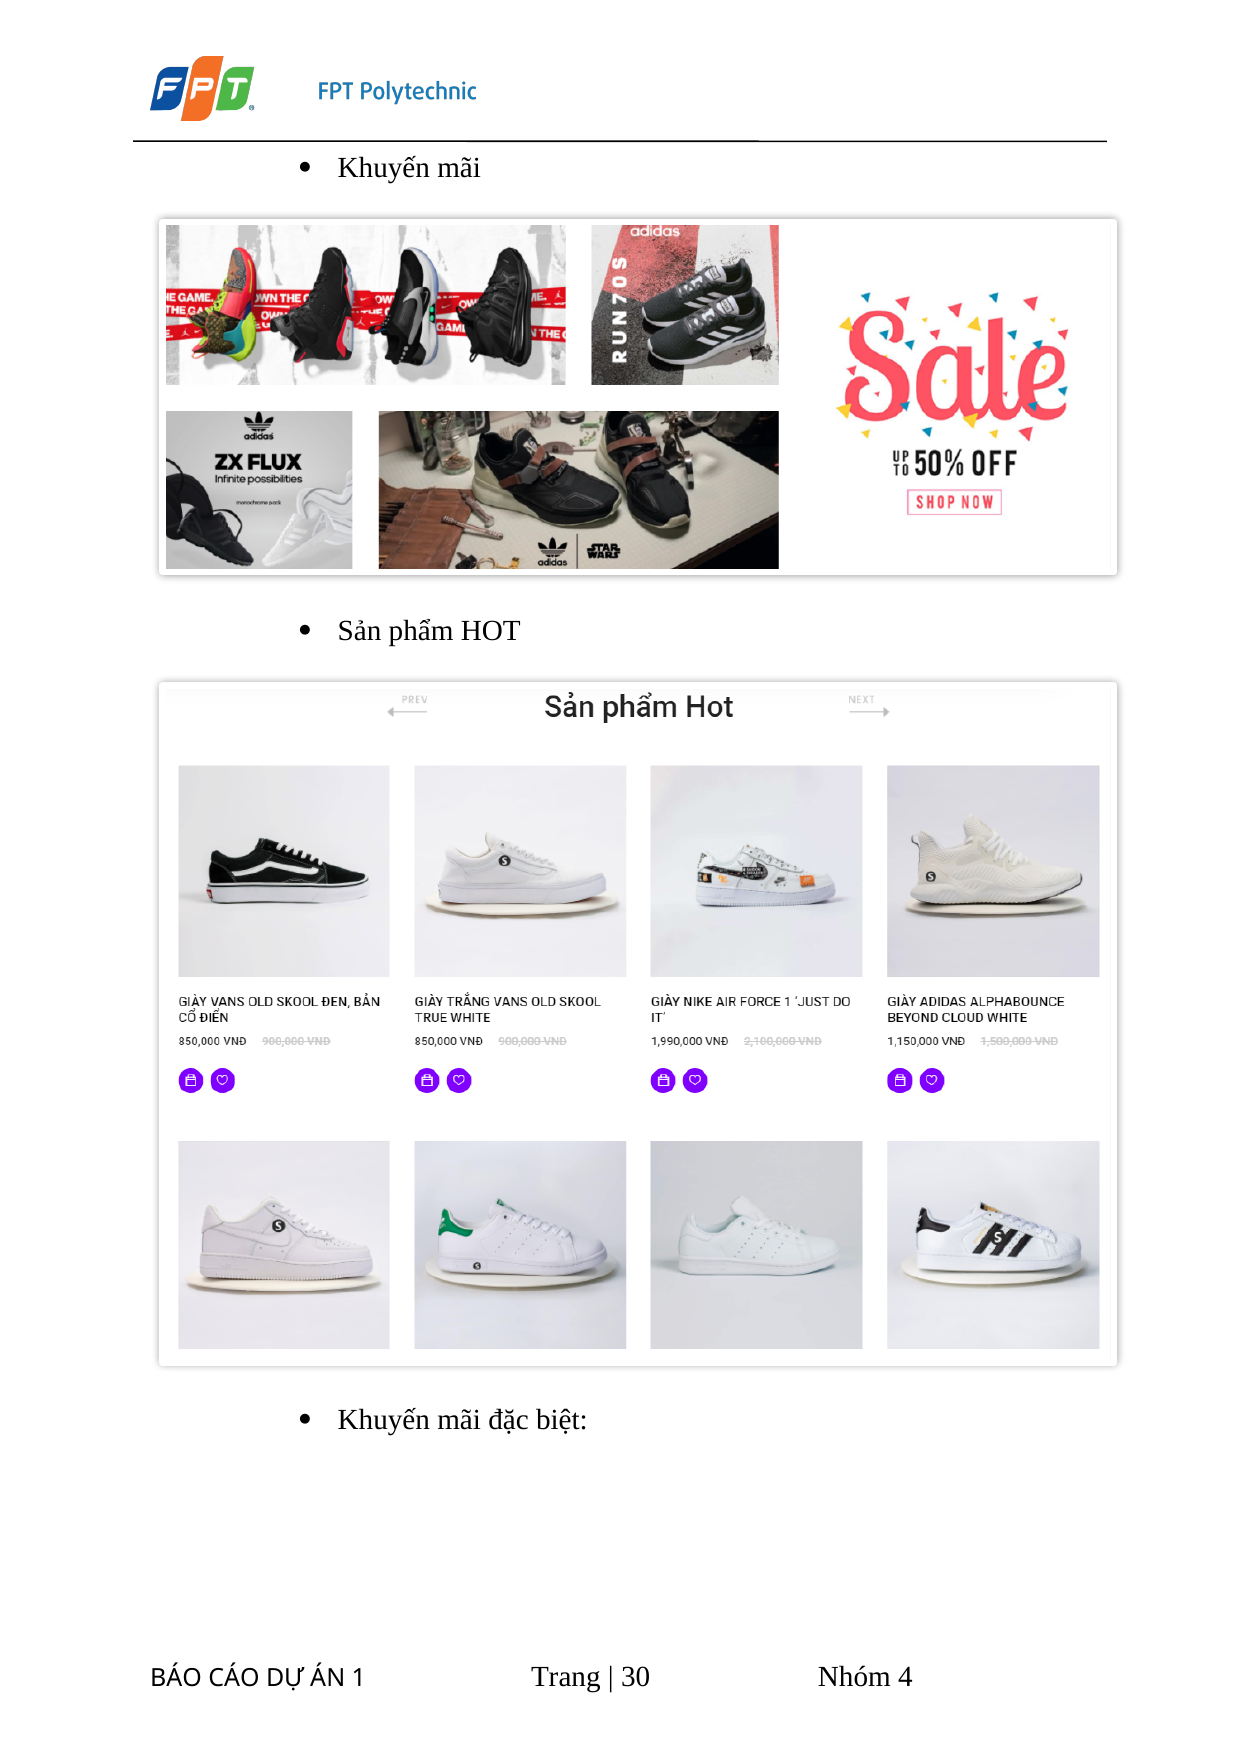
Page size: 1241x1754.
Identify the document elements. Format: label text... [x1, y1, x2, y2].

picture [166, 689, 1111, 1359]
list Khuyến mãi đặc biệt: [300, 1402, 1090, 1436]
picture [150, 56, 477, 121]
list Khuyến mãi [300, 150, 1090, 184]
list Sản phẩm HOT [300, 613, 1090, 647]
picture [166, 225, 1111, 569]
